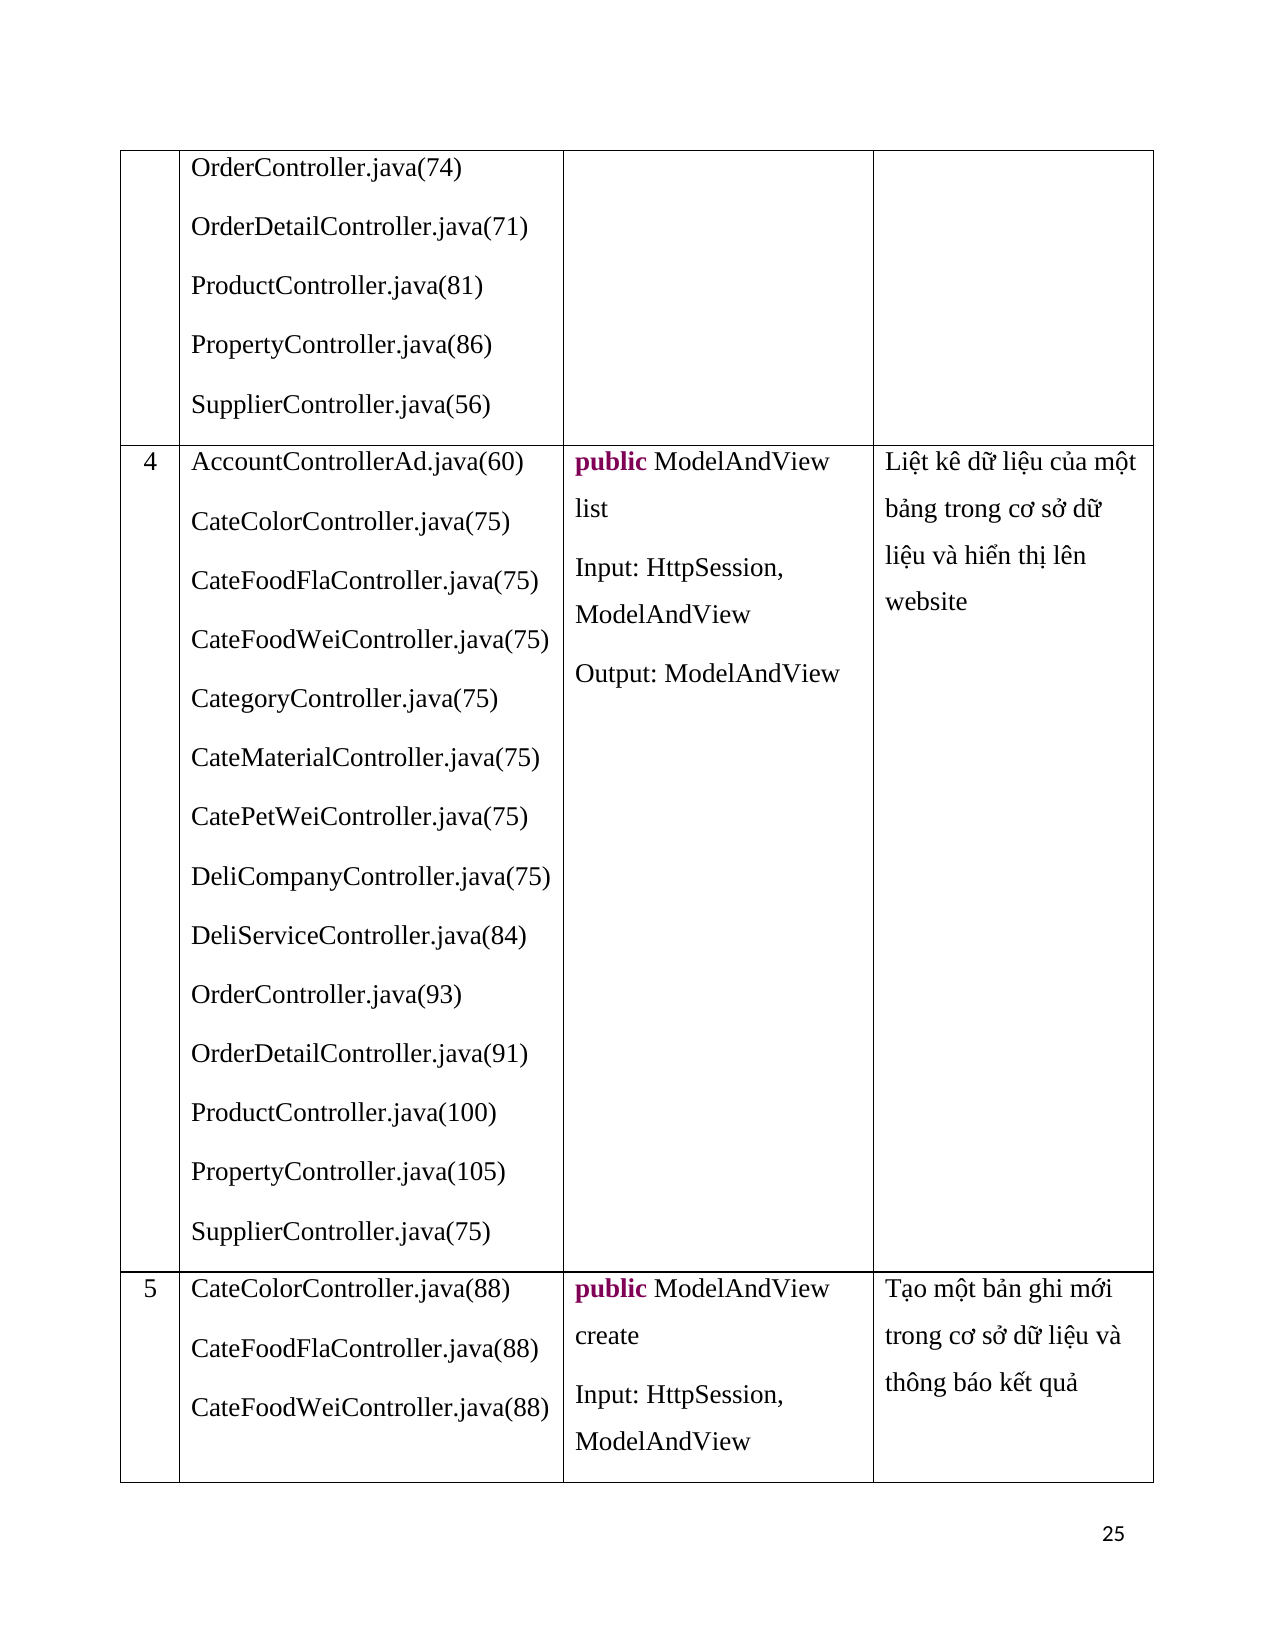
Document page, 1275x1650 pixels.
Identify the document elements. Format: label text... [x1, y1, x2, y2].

table_cell 4 [121, 446, 179, 1271]
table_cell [564, 1273, 873, 1482]
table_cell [180, 151, 563, 444]
table_cell AccountControllerAd.java(60) CateColorController.java(75) CateFoodFlaController.java(75) CateFoodWeiController.java(75) CategoryController.java(75) CateMaterialController.java(75) CatePetWeiController.java(75) DeliCompanyController.java(75) DeliServiceController.java(84) OrderController.java(93) OrderDetailController.java(91) ProductController.java(100) PropertyController.java(105) SupplierController.java(75) [180, 446, 563, 1271]
table_cell 5 [121, 1273, 179, 1482]
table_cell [180, 1273, 563, 1482]
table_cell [874, 1273, 1153, 1482]
table_cell 3 [121, 151, 179, 444]
table_cell public ModelAndView list Input: HttpSession, ModelAndView Output: ModelAndView [564, 446, 873, 1271]
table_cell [564, 151, 873, 444]
table_cell Liệt kê dữ liệu của một bảng trong cơ sở dữ liệu và hiển thị lên website [874, 446, 1153, 1271]
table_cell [874, 151, 1153, 444]
